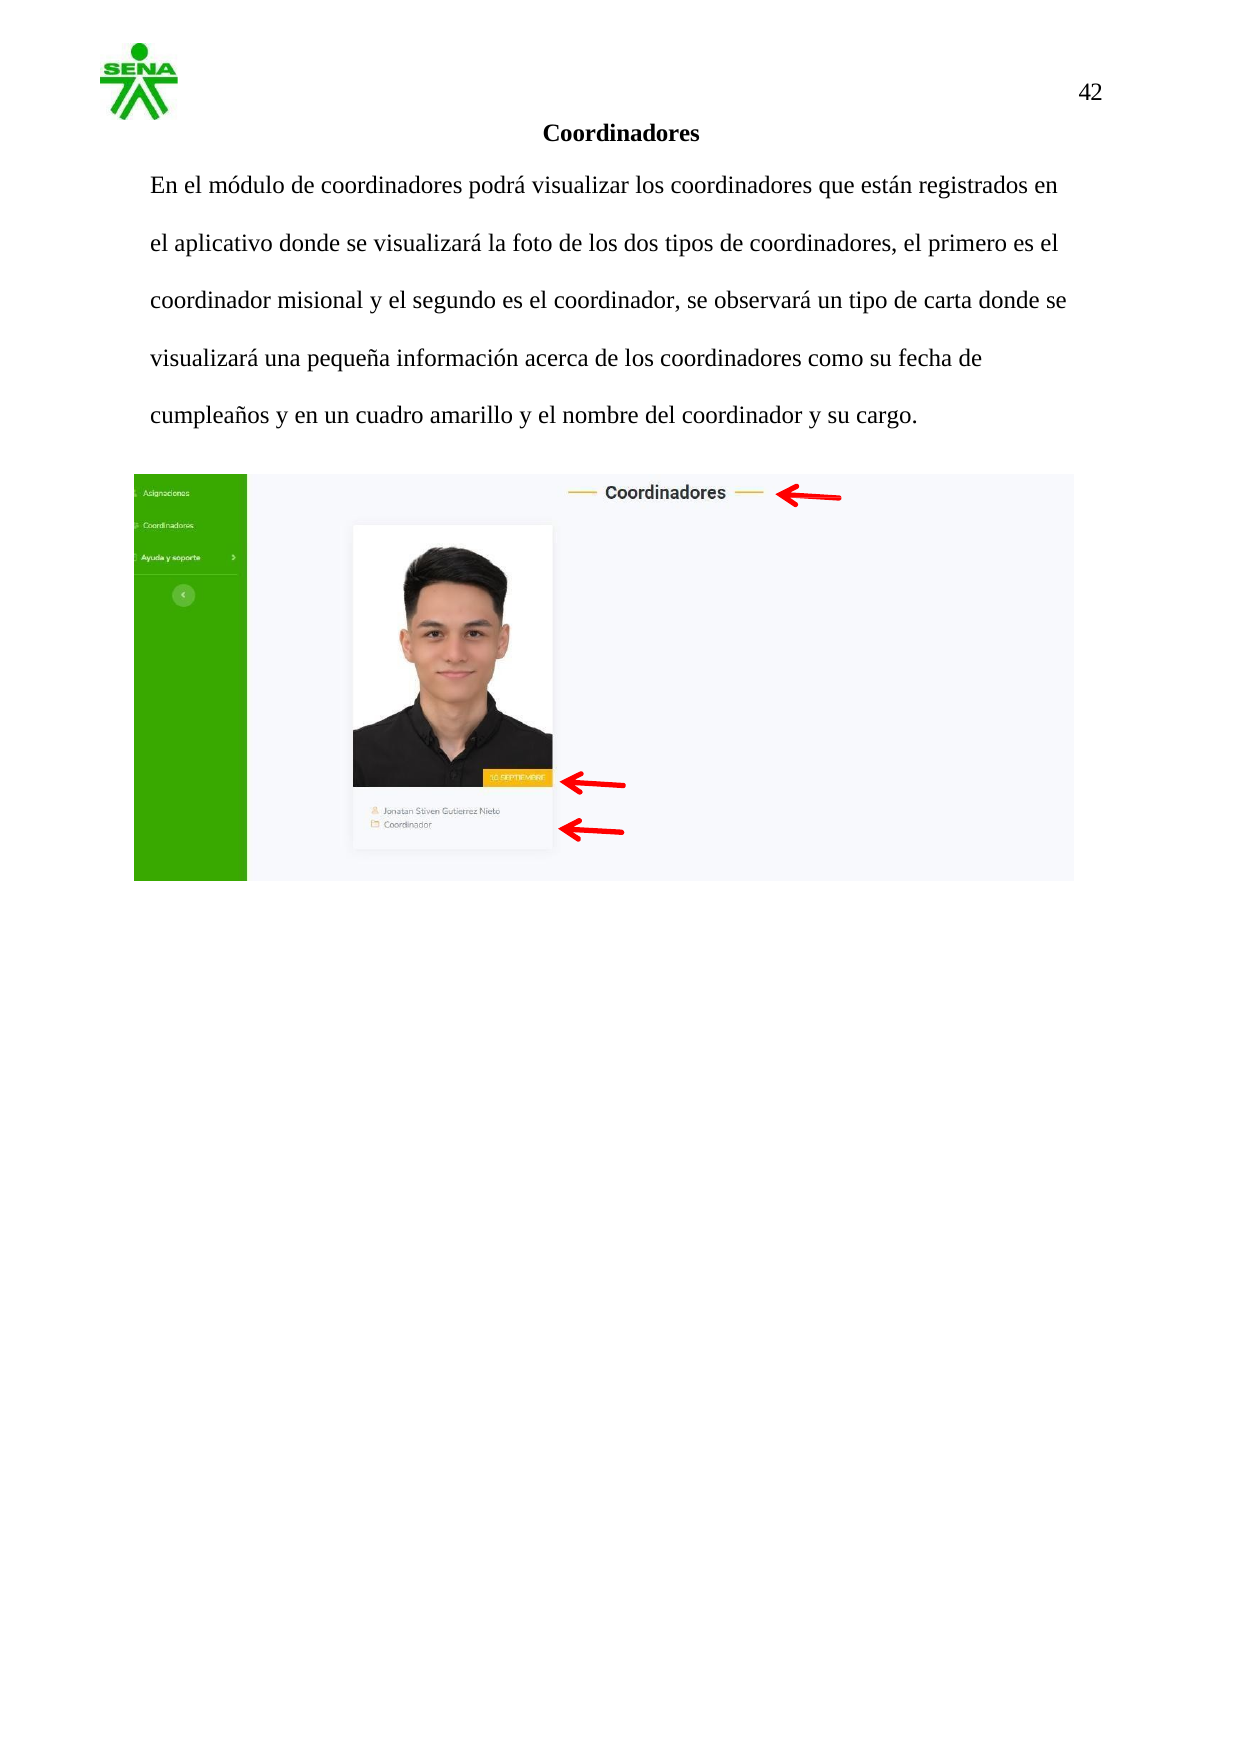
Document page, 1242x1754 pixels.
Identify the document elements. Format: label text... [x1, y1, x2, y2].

subtitle Coordinadores [77, 119, 1165, 147]
picture [100, 43, 178, 119]
picture [134, 474, 1074, 881]
text En el módulo de coordinadores podrá visualizar los coordinadores que están registrados en el aplicativo donde se visualizará la foto de los dos tipos de coordinadores, el primero es el coordinador misional y el segundo es el coordinador, se observará un tipo de carta donde se visualizará una pequeña información acerca de los coordinadores como su fecha de cumpleaños y en un cuadro amarillo y el nombre del coordinador y su cargo. [150, 170, 1071, 429]
